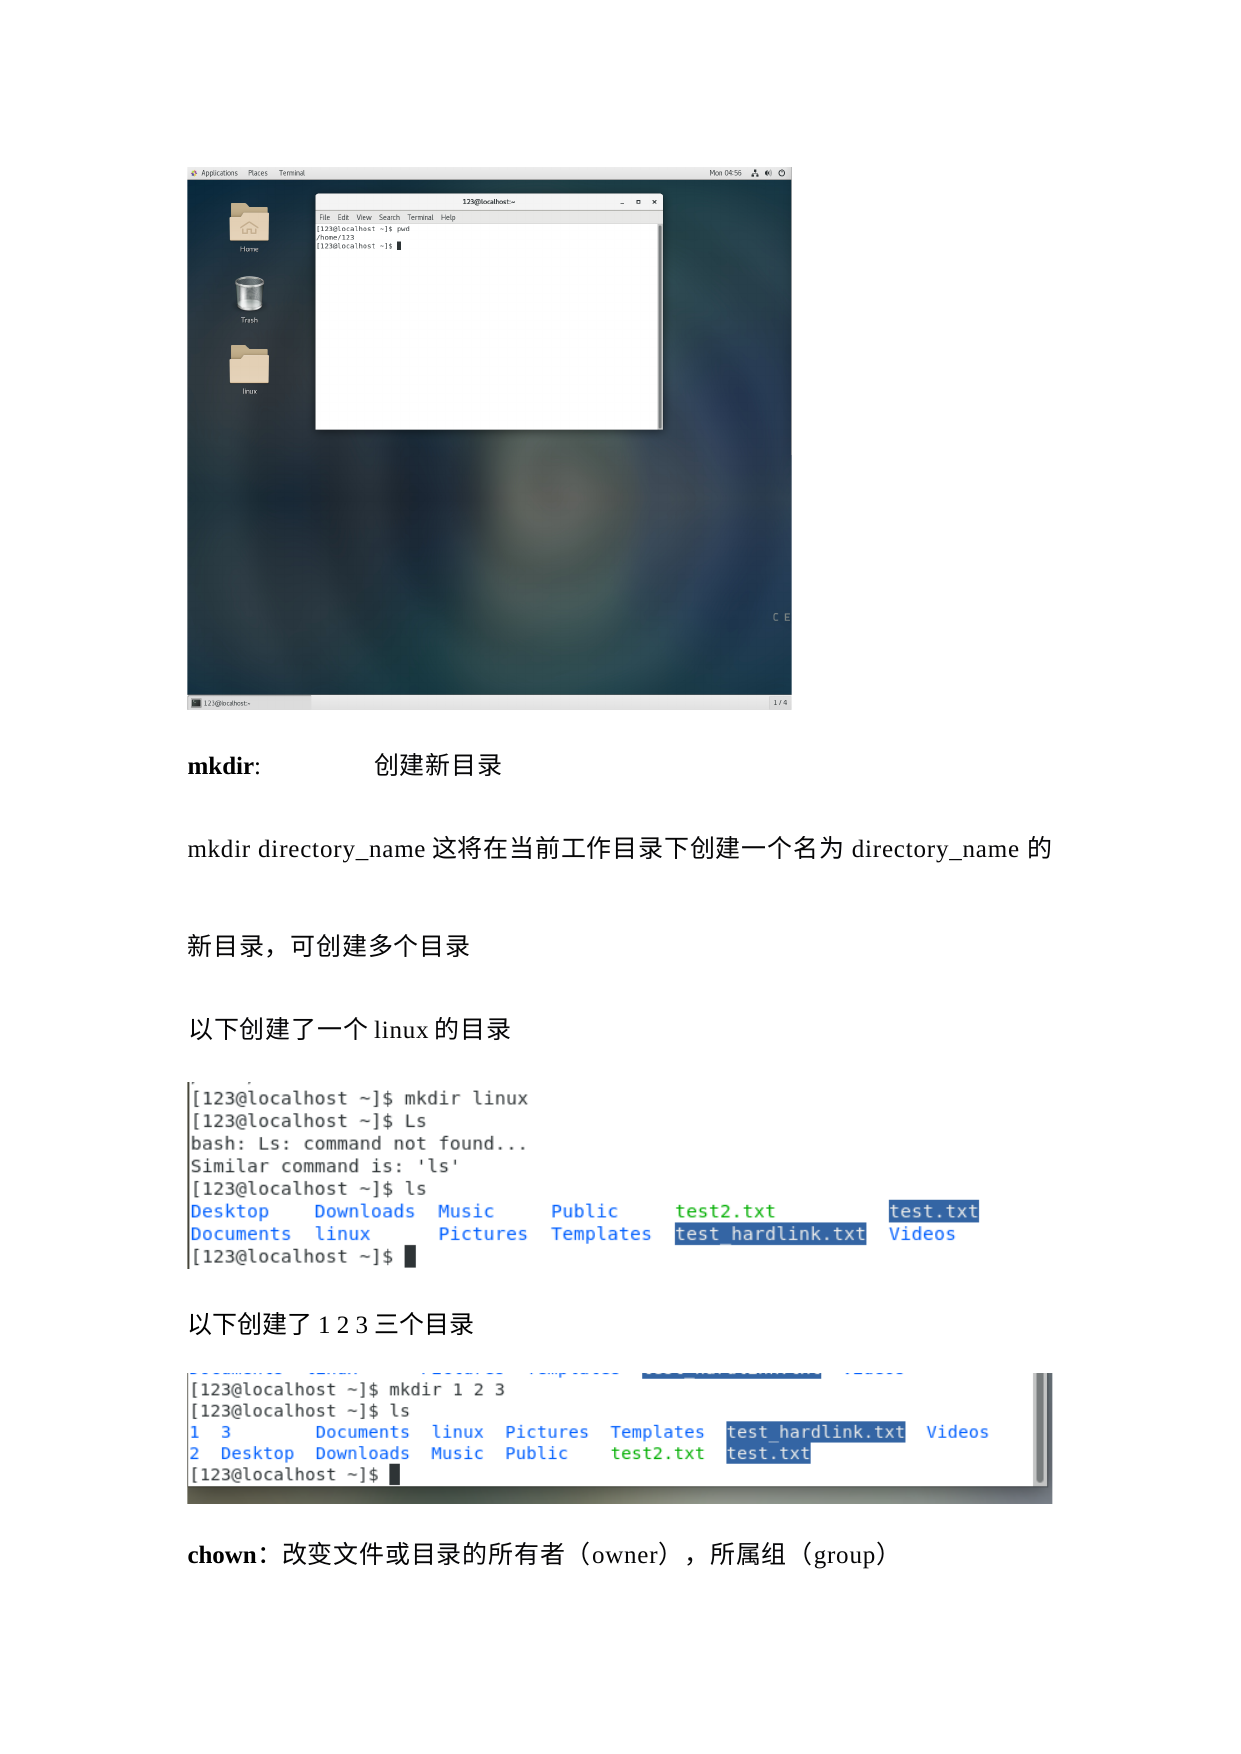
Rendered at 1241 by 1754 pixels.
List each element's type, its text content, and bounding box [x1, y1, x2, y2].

picture [187, 1082, 1053, 1269]
picture [187, 167, 792, 710]
text mkdir directory_name这将在当前工作目录下创建一个名为 directory_name 的新目录，可创建多个目录 [187, 814, 1053, 977]
text 以下创建了一个linux的目录 [173, 995, 1053, 1060]
picture [187, 1373, 1053, 1504]
text 以下创建了 1 2 3 三个目录 [173, 1290, 1053, 1355]
text mkdir: 创建新目录 [173, 731, 1053, 796]
text chown：改变文件或目录的所有者（owner），所属组（group） [173, 1520, 1053, 1585]
